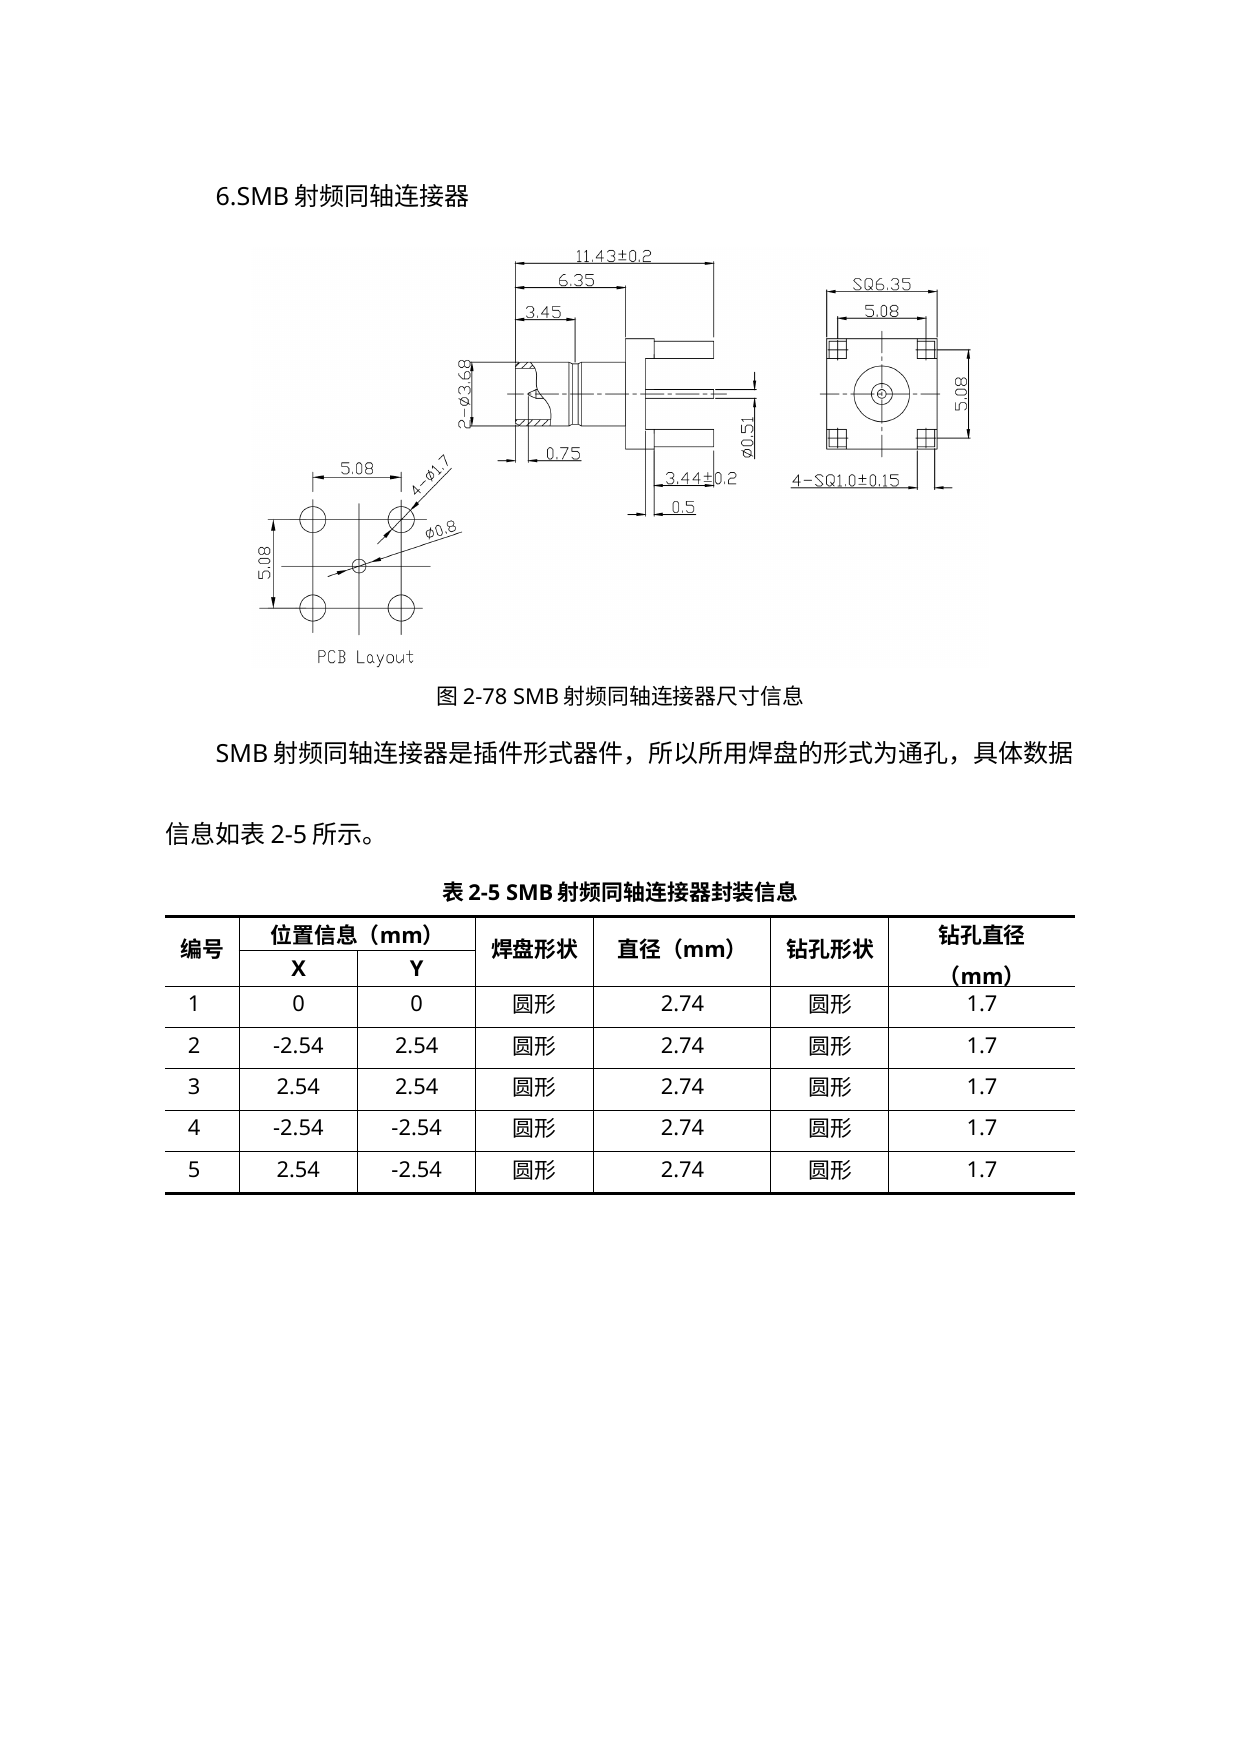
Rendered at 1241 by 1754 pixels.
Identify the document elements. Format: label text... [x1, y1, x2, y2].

table_header 编号 [165, 918, 239, 986]
table_cell -2.54 [240, 1028, 357, 1068]
table_cell -2.54 [358, 1111, 475, 1151]
table_cell 2.54 [358, 1028, 475, 1068]
table_cell 圆形 [476, 987, 593, 1027]
table_cell 圆形 [476, 1028, 593, 1068]
table_cell -2.54 [240, 1111, 357, 1151]
table_header 钻孔直径（mm） [889, 918, 1075, 986]
table_cell 4 [165, 1111, 239, 1151]
table_cell 圆形 [476, 1152, 593, 1192]
table_cell 2.74 [594, 1152, 770, 1192]
table_cell Y [358, 951, 475, 986]
table_cell 0 [240, 987, 357, 1027]
table_cell 2.74 [594, 1069, 770, 1109]
table_cell X [240, 951, 357, 986]
subtitle 6.SMB射频同轴连接器 [165, 162, 1075, 227]
table_cell 2.74 [594, 1028, 770, 1068]
table_header 直径（mm） [594, 918, 770, 986]
table_cell 圆形 [771, 1069, 888, 1109]
table_cell 圆形 [771, 1028, 888, 1068]
table_cell 圆形 [476, 1069, 593, 1109]
table_cell 1.7 [889, 987, 1075, 1027]
table_cell 1.7 [889, 1152, 1075, 1192]
table_cell 2.54 [358, 1069, 475, 1109]
table_cell 圆形 [771, 1111, 888, 1151]
table_cell -2.54 [358, 1152, 475, 1192]
table_cell 2.74 [594, 1111, 770, 1151]
table_cell 圆形 [771, 1152, 888, 1192]
table_cell 2.54 [240, 1069, 357, 1109]
table_header 焊盘形状 [476, 918, 593, 986]
table_cell 2 [165, 1028, 239, 1068]
text SMB射频同轴连接器是插件形式器件，所以所用焊盘的形式为通孔，具体数据信息如表2-5所示。 [165, 719, 1075, 865]
text 图2-78 SMB射频同轴连接器尺寸信息 [165, 678, 1075, 711]
picture [251, 247, 989, 668]
text 表2-5 SMB射频同轴连接器封装信息 [165, 874, 1075, 907]
table_cell 1.7 [889, 1111, 1075, 1151]
table_header 钻孔形状 [771, 918, 888, 986]
table_cell 2.74 [594, 987, 770, 1027]
table_cell 1.7 [889, 1069, 1075, 1109]
table_cell 3 [165, 1069, 239, 1109]
table_cell 2.54 [240, 1152, 357, 1192]
table_header 位置信息（mm） [240, 918, 475, 950]
table_cell 0 [358, 987, 475, 1027]
table_cell 圆形 [771, 987, 888, 1027]
table_cell 圆形 [476, 1111, 593, 1151]
table_cell 1.7 [889, 1028, 1075, 1068]
table_cell 1 [165, 987, 239, 1027]
table_cell 5 [165, 1152, 239, 1192]
